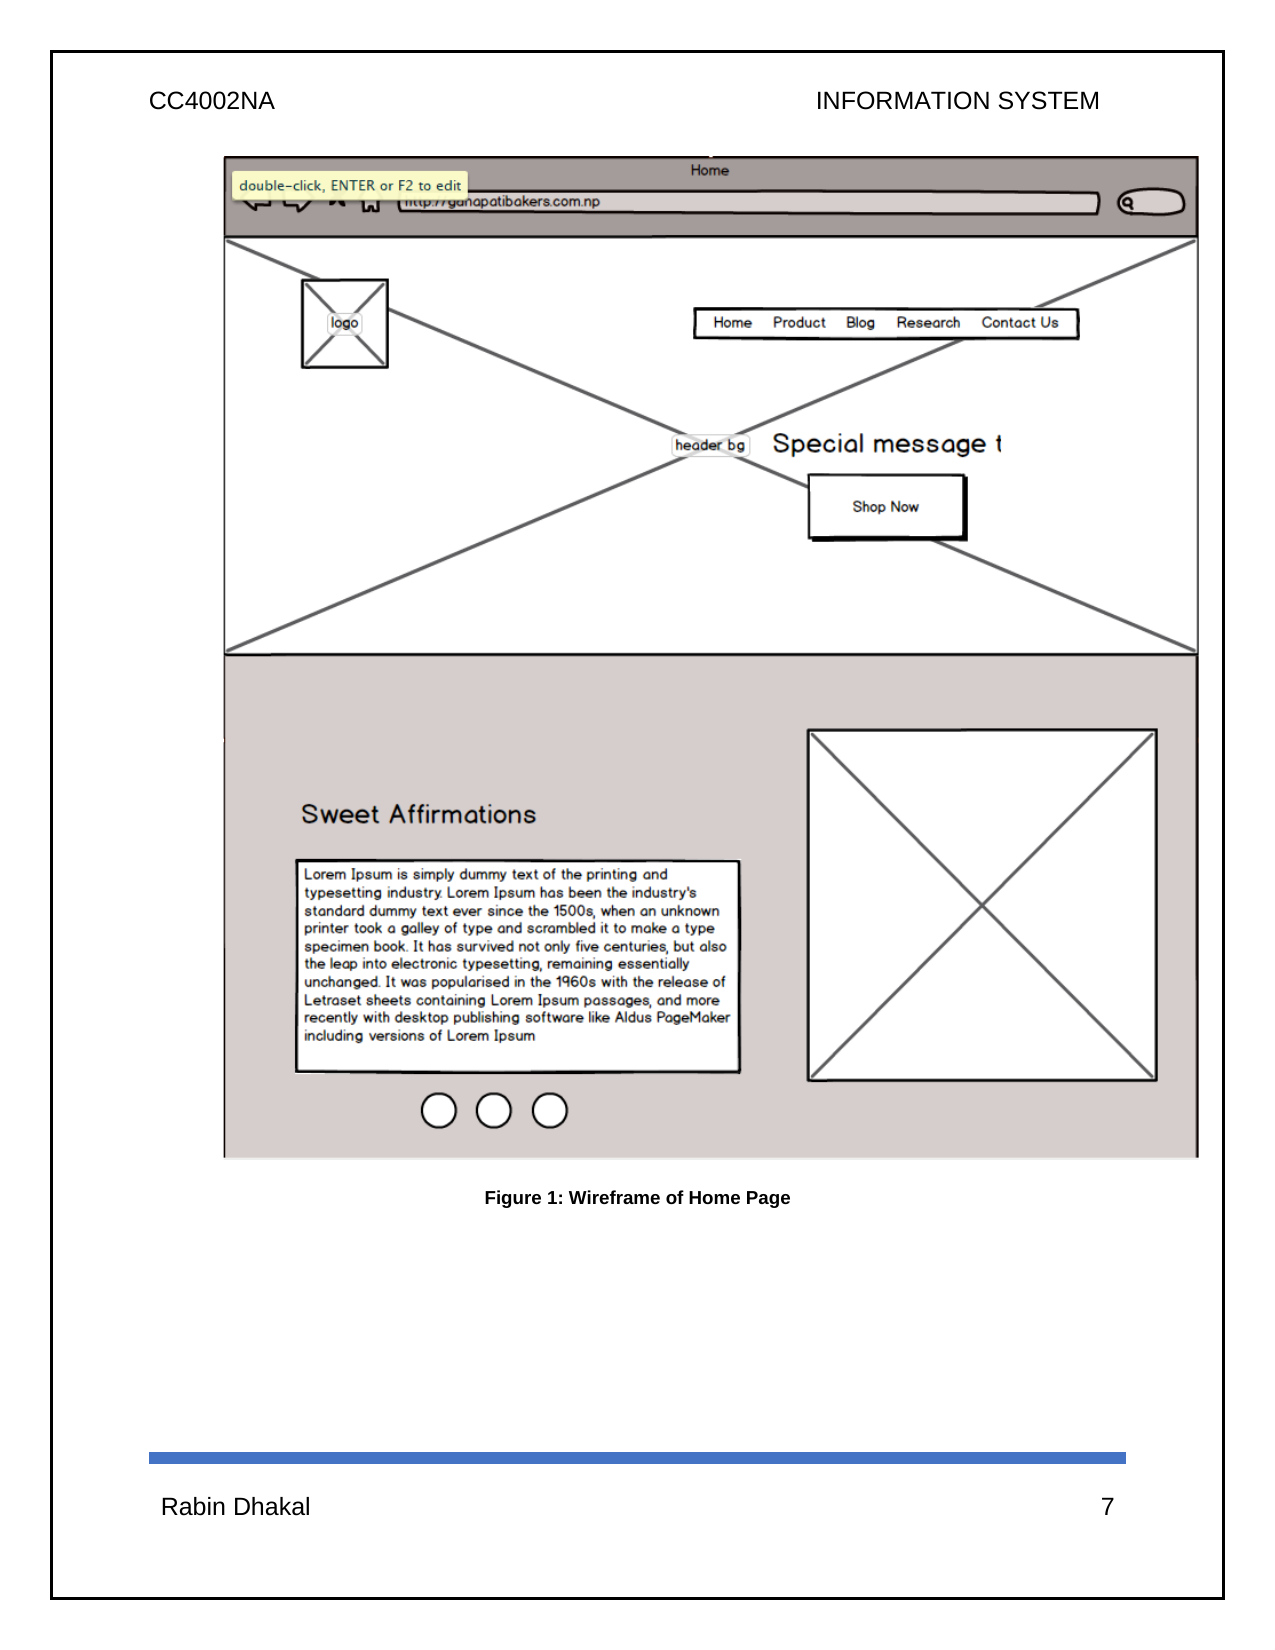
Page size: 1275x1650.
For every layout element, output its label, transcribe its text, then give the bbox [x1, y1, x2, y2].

picture [223, 156, 1199, 1160]
